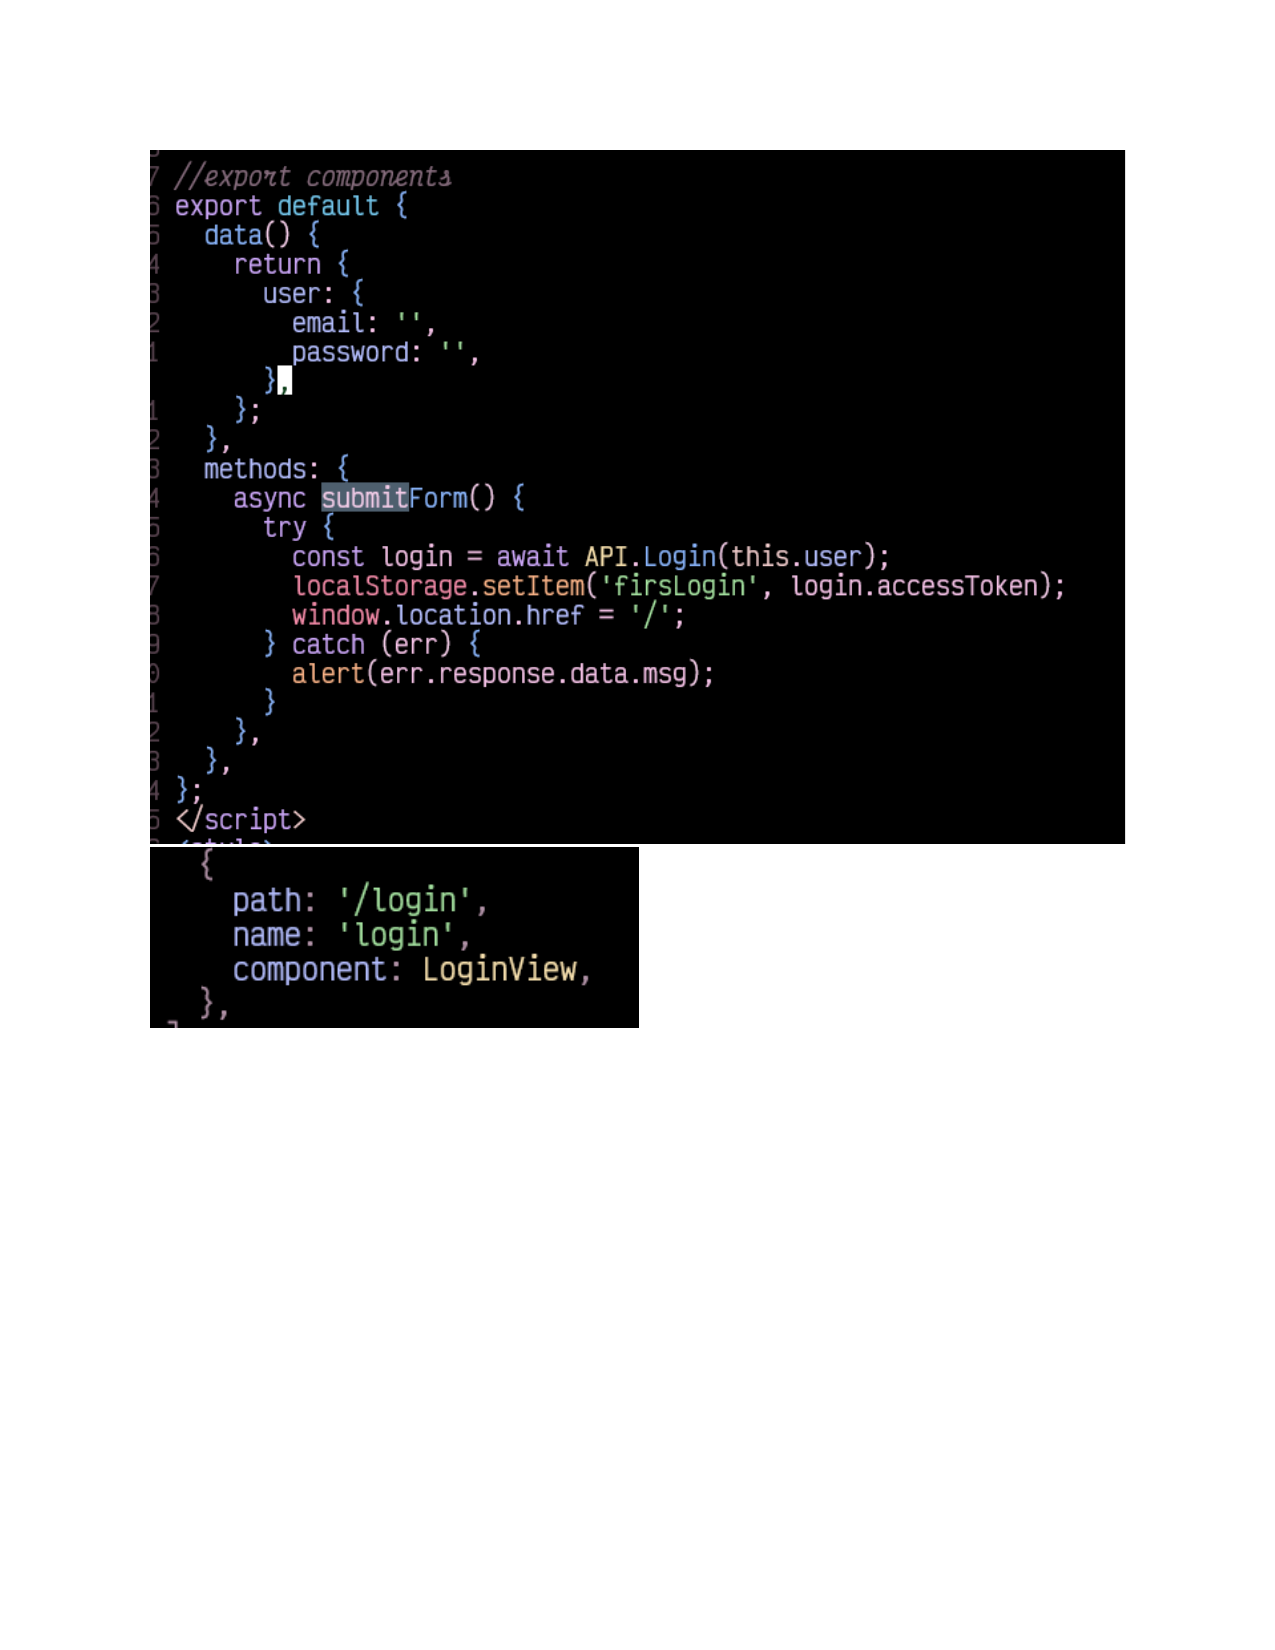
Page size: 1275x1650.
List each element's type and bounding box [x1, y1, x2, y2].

picture [150, 847, 639, 1028]
picture [150, 150, 1125, 844]
